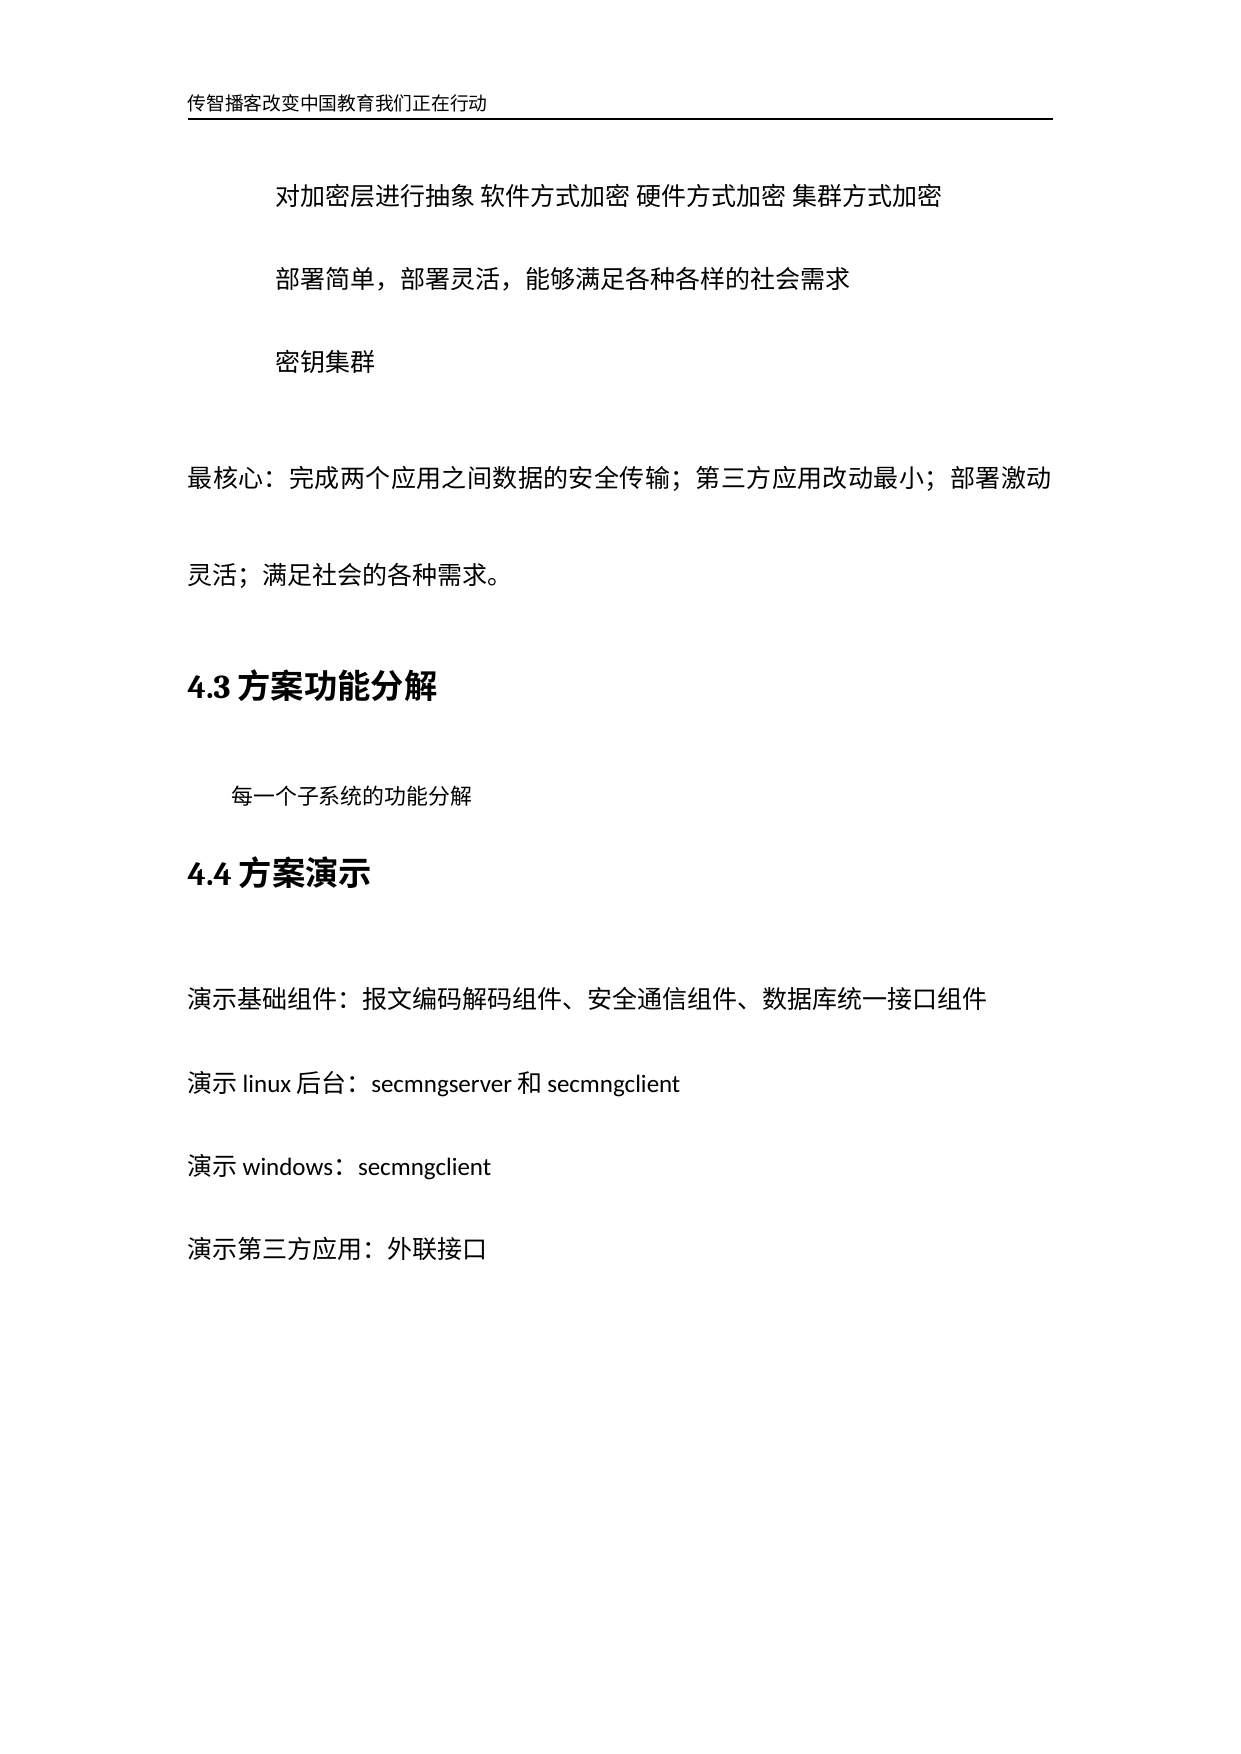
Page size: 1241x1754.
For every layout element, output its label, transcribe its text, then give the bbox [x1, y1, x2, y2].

text 演示基础组件：报文编码解码组件、安全通信组件、数据库统一接口组件 [187, 966, 1053, 1031]
text 最核心：完成两个应用之间数据的安全传输；第三方应用改动最小；部署激动灵活；满足社会的各种需求。 [187, 444, 1053, 606]
text 演示第三方应用：外联接口 [187, 1215, 1053, 1280]
text 每一个子系统的功能分解 [187, 779, 1053, 811]
text 演示windows：secmngclient [187, 1132, 1053, 1197]
subtitle 4.3方案功能分解 [187, 652, 1053, 717]
subtitle 4.4方案演示 [187, 838, 1053, 903]
text 对加密层进行抽象 软件方式加密 硬件方式加密 集群方式加密 [231, 162, 1053, 227]
text 演示linux后台：secmngserver和secmngclient [187, 1049, 1053, 1114]
text 部署简单，部署灵活，能够满足各种各样的社会需求 [231, 245, 1053, 310]
text 密钥集群 [231, 328, 1053, 393]
